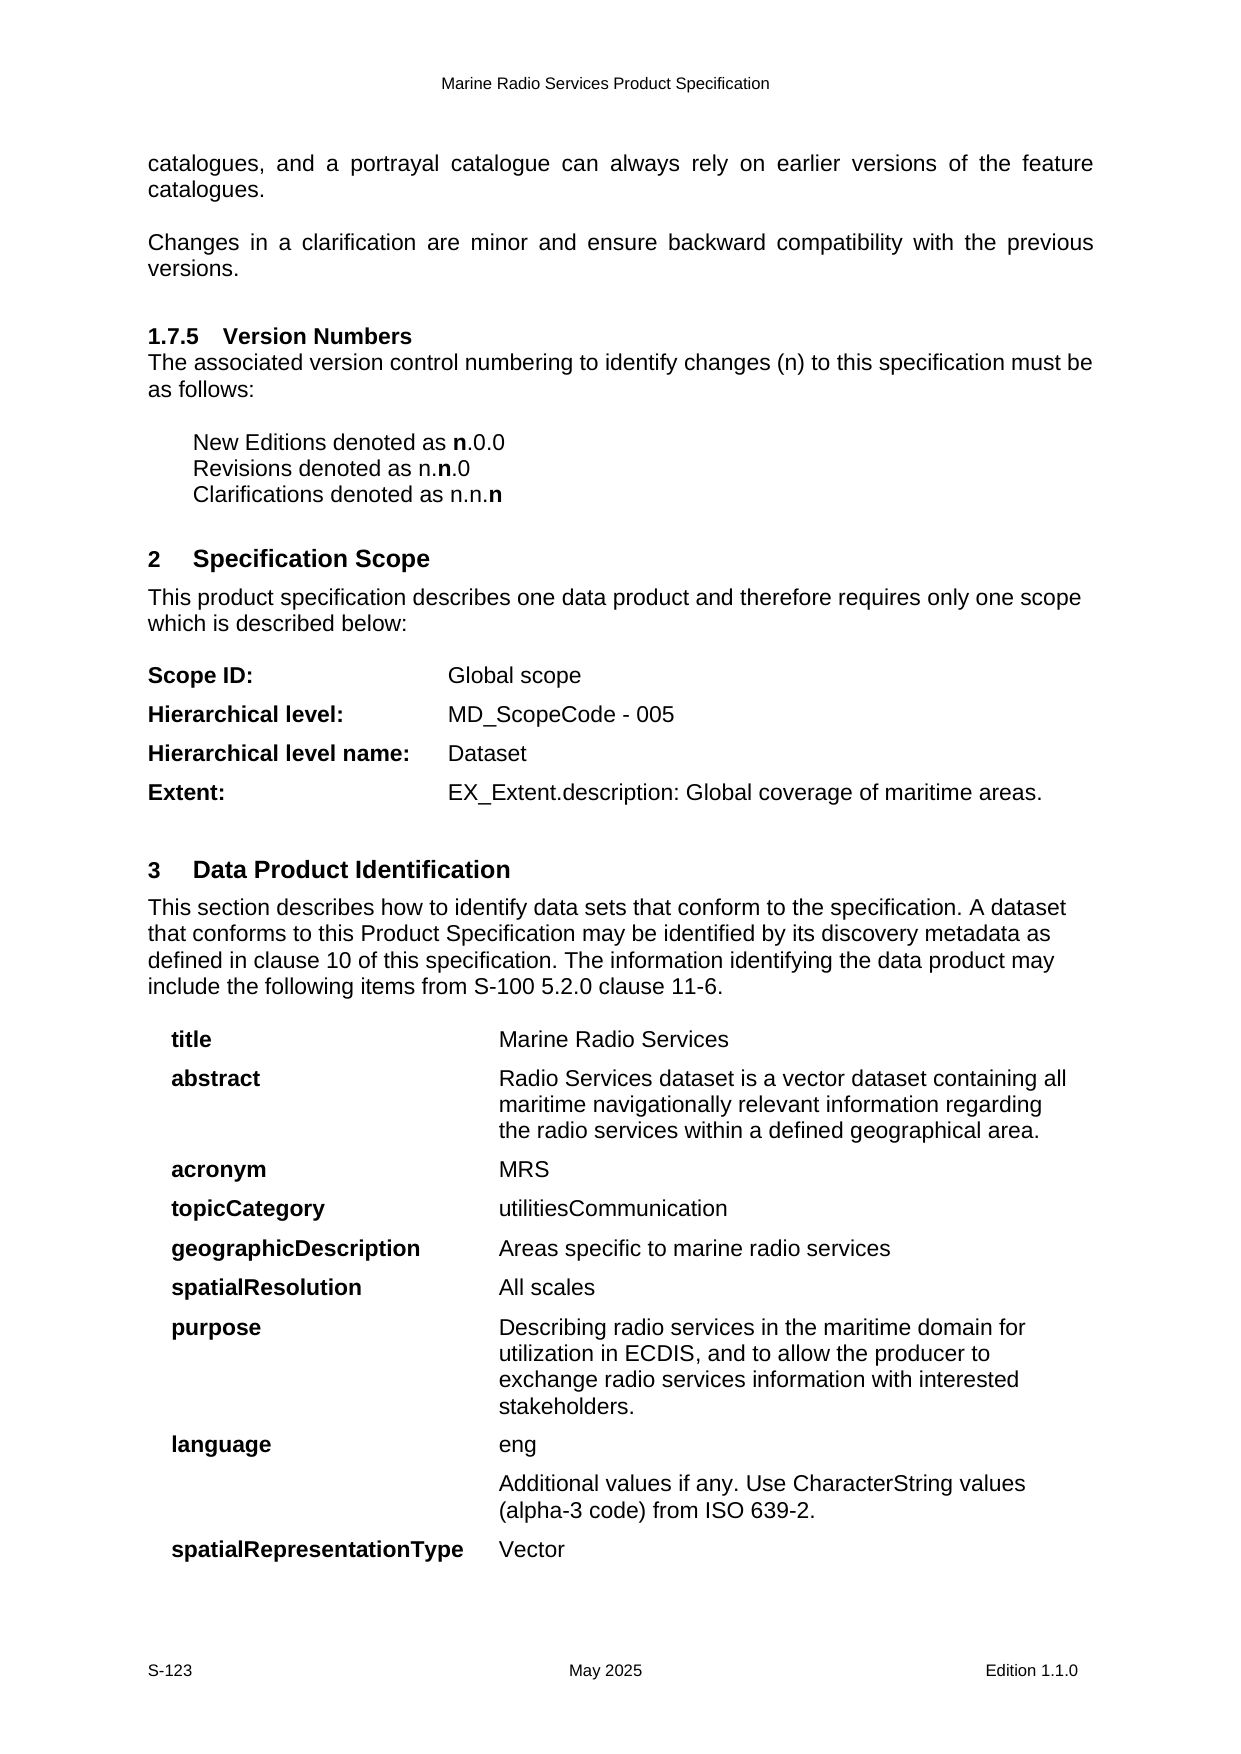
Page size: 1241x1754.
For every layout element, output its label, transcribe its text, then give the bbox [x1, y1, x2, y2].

table_cell purpose [160, 1314, 487, 1431]
text Scope ID: Global scope [148, 662, 1094, 689]
text Hierarchical level: MD_ScopeCode - 005 [148, 701, 1094, 728]
table_cell language [160, 1431, 487, 1536]
text Clarifications denoted as n.n.n [193, 481, 1094, 507]
table_cell Vector [487, 1536, 1092, 1575]
text Hierarchical level name: Dataset [148, 740, 1094, 767]
table_cell All scales [487, 1274, 1092, 1313]
subtitle Version Numbers [148, 323, 1094, 349]
subtitle Data Product Identification [148, 855, 1094, 883]
text This product specification describes one data product and therefore requires only one scope which is described below: [148, 583, 1094, 636]
table_cell Describing radio services in the maritime domain for utilization in ECDIS, and to allow the producer to exchange radio services information with interested stakeholders. [487, 1314, 1092, 1431]
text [148, 150, 1094, 203]
table_cell MRS [487, 1156, 1092, 1195]
text The associated version control numbering to identify changes (n) to this specification must be as follows: [148, 349, 1094, 402]
table_cell spatialResolution [160, 1274, 487, 1313]
text This section describes how to identify data sets that conform to the specification. A dataset that conforms to this Product Specification may be identified by its discovery metadata as defined in clause 10 of this specification. The information identifying the data product may include the following items from S-100 5.2.0 clause 11-6. [148, 894, 1094, 999]
table_cell Areas specific to marine radio services [487, 1235, 1092, 1274]
table_cell eng Additional values if any. Use CharacterString values (alpha-3 code) from ISO 639-2. [487, 1431, 1092, 1536]
table_header Marine Radio Services [487, 1026, 1092, 1064]
table_cell geographicDescription [160, 1235, 487, 1274]
table_cell spatialRepresentationType [160, 1536, 487, 1575]
table_cell topicCategory [160, 1195, 487, 1235]
text Changes in a clarification are minor and ensure backward compatibility with the previous versions. [148, 229, 1094, 282]
text New Editions denoted as n.0.0 [193, 428, 1094, 455]
table_cell acronym [160, 1156, 487, 1195]
table_cell utilitiesCommunication [487, 1195, 1092, 1235]
subtitle Specification Scope [148, 544, 1094, 573]
table_cell Radio Services dataset is a vector dataset containing all maritime navigationally relevant information regarding the radio services within a defined geographical area. [487, 1065, 1092, 1156]
table_cell abstract [160, 1065, 487, 1156]
text Revisions denoted as n.n.0 [193, 455, 1094, 481]
text Extent: EX_Extent.description: Global coverage of maritime areas. [148, 779, 1094, 805]
table_header title [160, 1026, 487, 1064]
